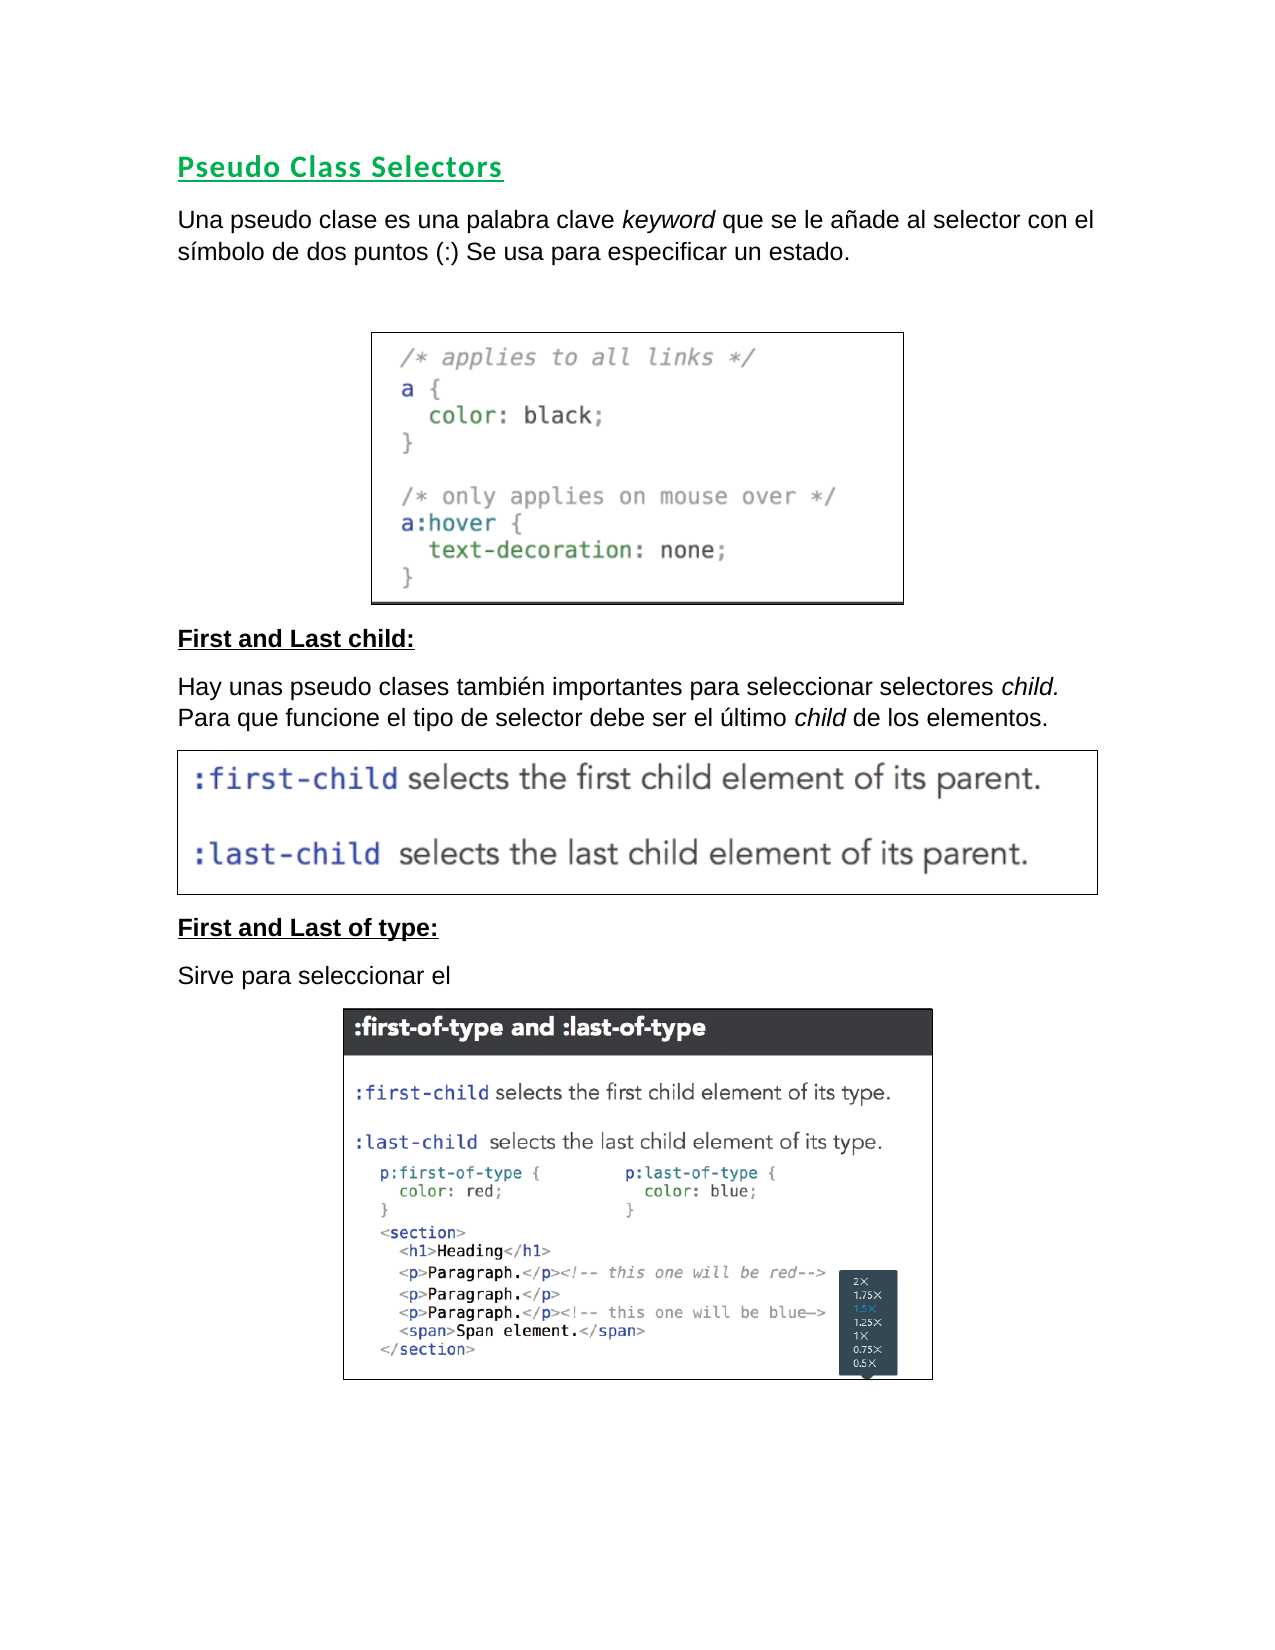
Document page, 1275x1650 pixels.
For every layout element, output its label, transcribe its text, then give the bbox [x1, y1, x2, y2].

text First and Last of type: [177, 913, 1098, 942]
picture [178, 751, 1097, 894]
picture [372, 333, 903, 604]
picture [344, 1010, 932, 1379]
subtitle Pseudo Class Selectors [177, 148, 1098, 186]
text First and Last child: [177, 624, 1098, 652]
text Sirve para seleccionar el [177, 961, 1098, 989]
text Una pseudo clase es una palabra clave keyword que se le añade al selector con el símbolo de dos puntos (:) Se usa para especificar un estado. [177, 205, 1098, 265]
text Hay unas pseudo clases también importantes para seleccionar selectores child. Para que funcione el tipo de selector debe ser el último child de los elementos. [177, 671, 1098, 731]
